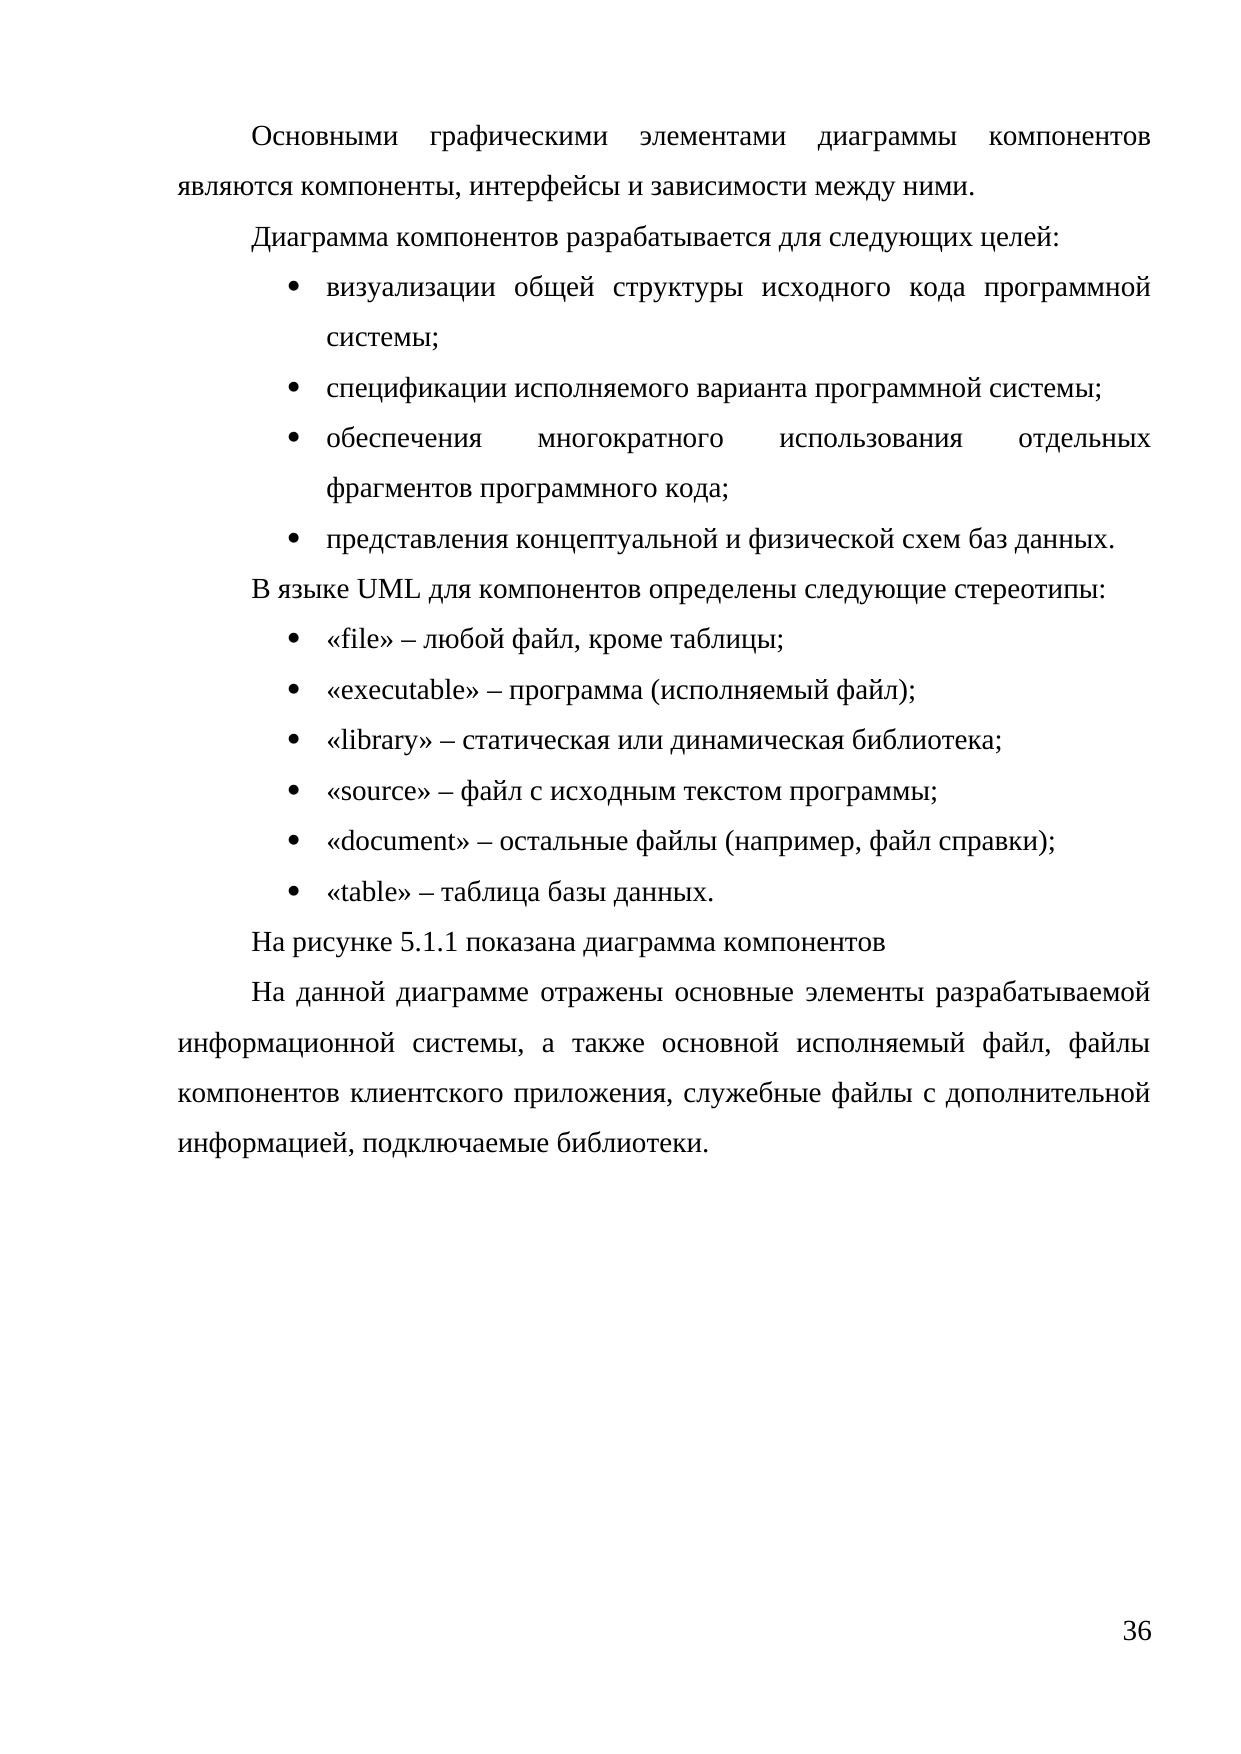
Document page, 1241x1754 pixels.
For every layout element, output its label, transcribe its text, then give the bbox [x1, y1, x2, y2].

text Диаграмма компонентов разрабатывается для следующих целей: [177, 219, 1152, 252]
text На данной диаграмме отражены основные элементы разрабатываемой информационной системы, а также основной исполняемый файл, файлы компонентов клиентского приложения, служебные файлы с дополнительной информацией, подключаемые библиотеки. [177, 974, 1152, 1159]
list «table» – таблица базы данных. [288, 874, 1152, 907]
text На рисунке 5.1.1 показана диаграмма компонентов [177, 924, 1152, 958]
list «executable» – программа (исполняемый файл); [288, 672, 1152, 706]
text В языке UML для компонентов определены следующие стереотипы: [177, 571, 1152, 605]
list обеспечения многократного использования отдельных фрагментов программного кода; [288, 420, 1152, 504]
list «document» – остальные файлы (например, файл справки); [288, 823, 1152, 857]
list спецификации исполняемого варианта программной системы; [288, 370, 1152, 403]
list «source» – файл с исходным текстом программы; [288, 773, 1152, 807]
list «library» – статическая или динамическая библиотека; [288, 722, 1152, 756]
list визуализации общей структуры исходного кода программной системы; [288, 269, 1152, 353]
list «file» – любой файл, кроме таблицы; [288, 622, 1152, 655]
list представления концептуальной и физической схем баз данных. [288, 521, 1152, 554]
text Основными графическими элементами диаграммы компонентов являются компоненты, интерфейсы и зависимости между ними. [177, 118, 1152, 202]
